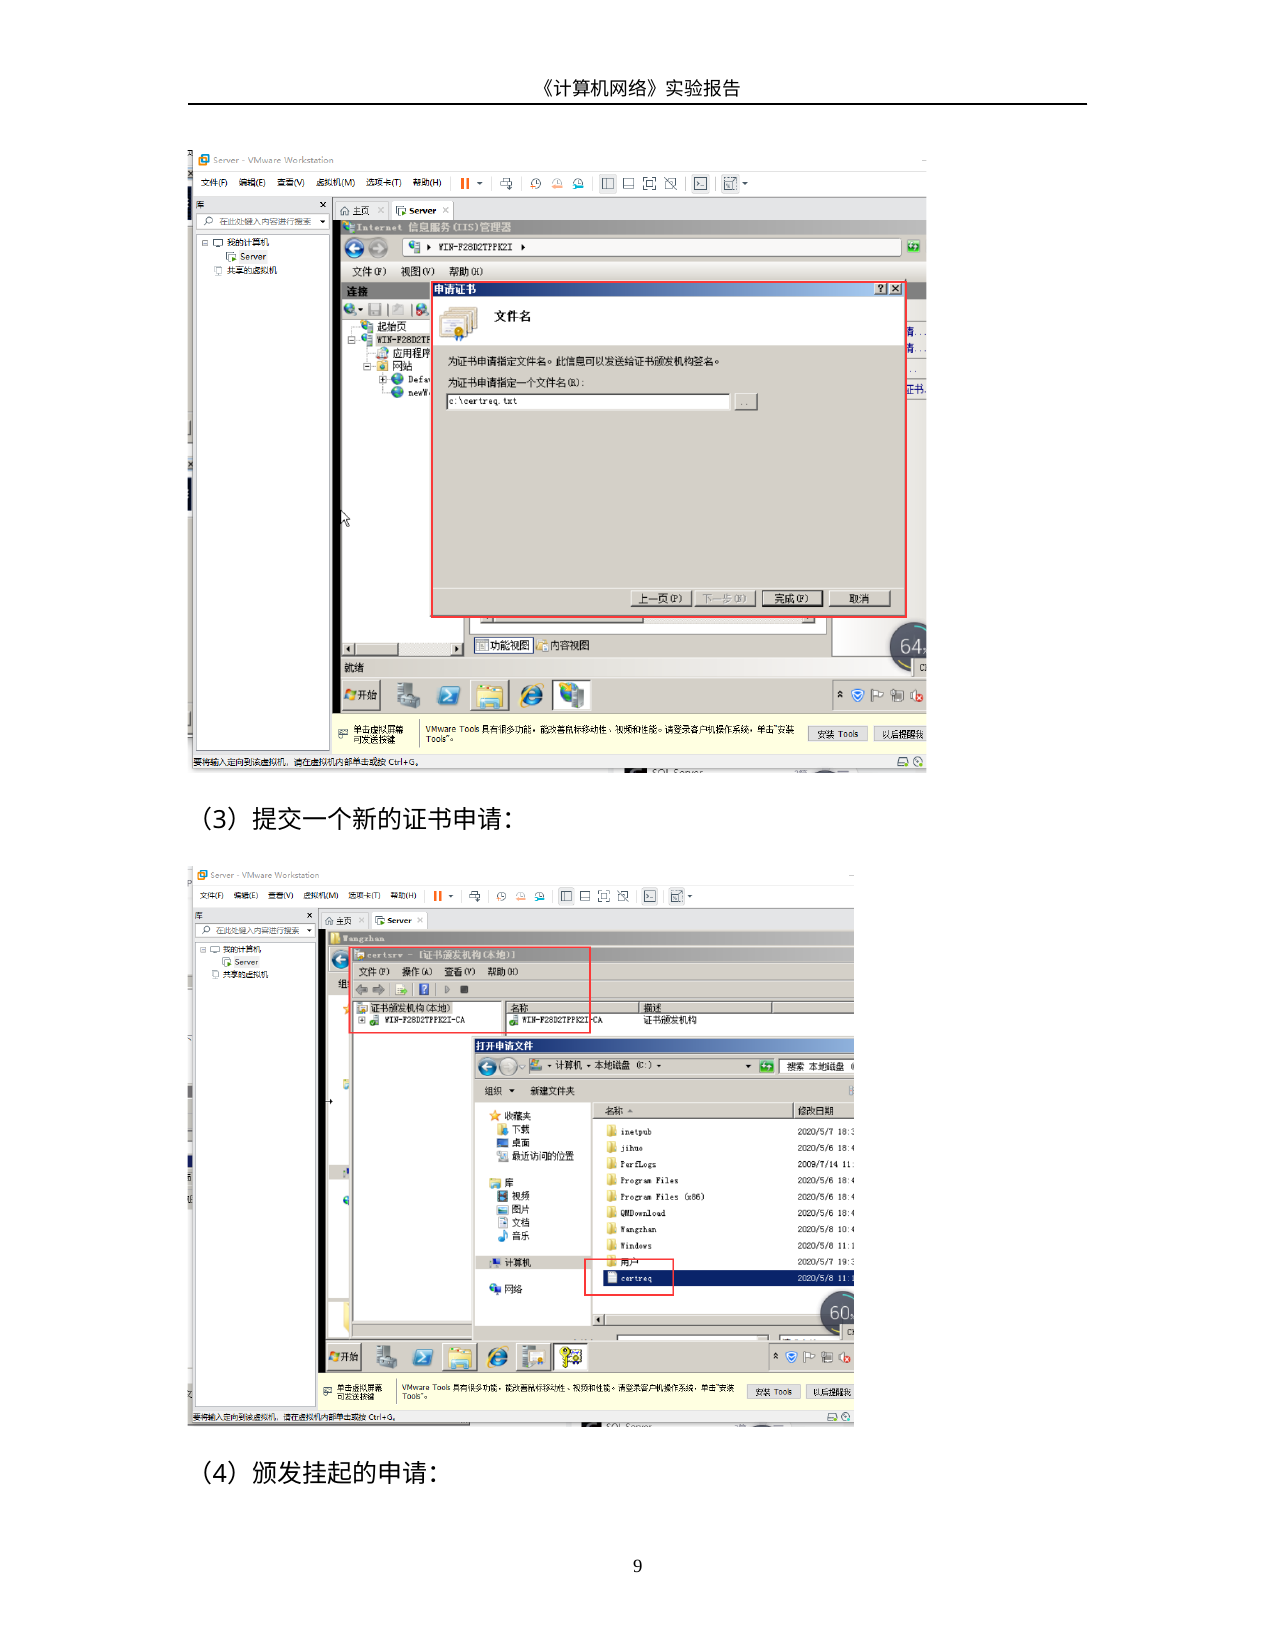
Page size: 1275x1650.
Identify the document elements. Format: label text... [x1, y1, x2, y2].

picture [187, 866, 854, 1427]
picture [187, 150, 927, 773]
list （3）提交一个新的证书申请： [187, 799, 1087, 835]
list 颁发挂起的申请： [187, 1454, 1087, 1490]
